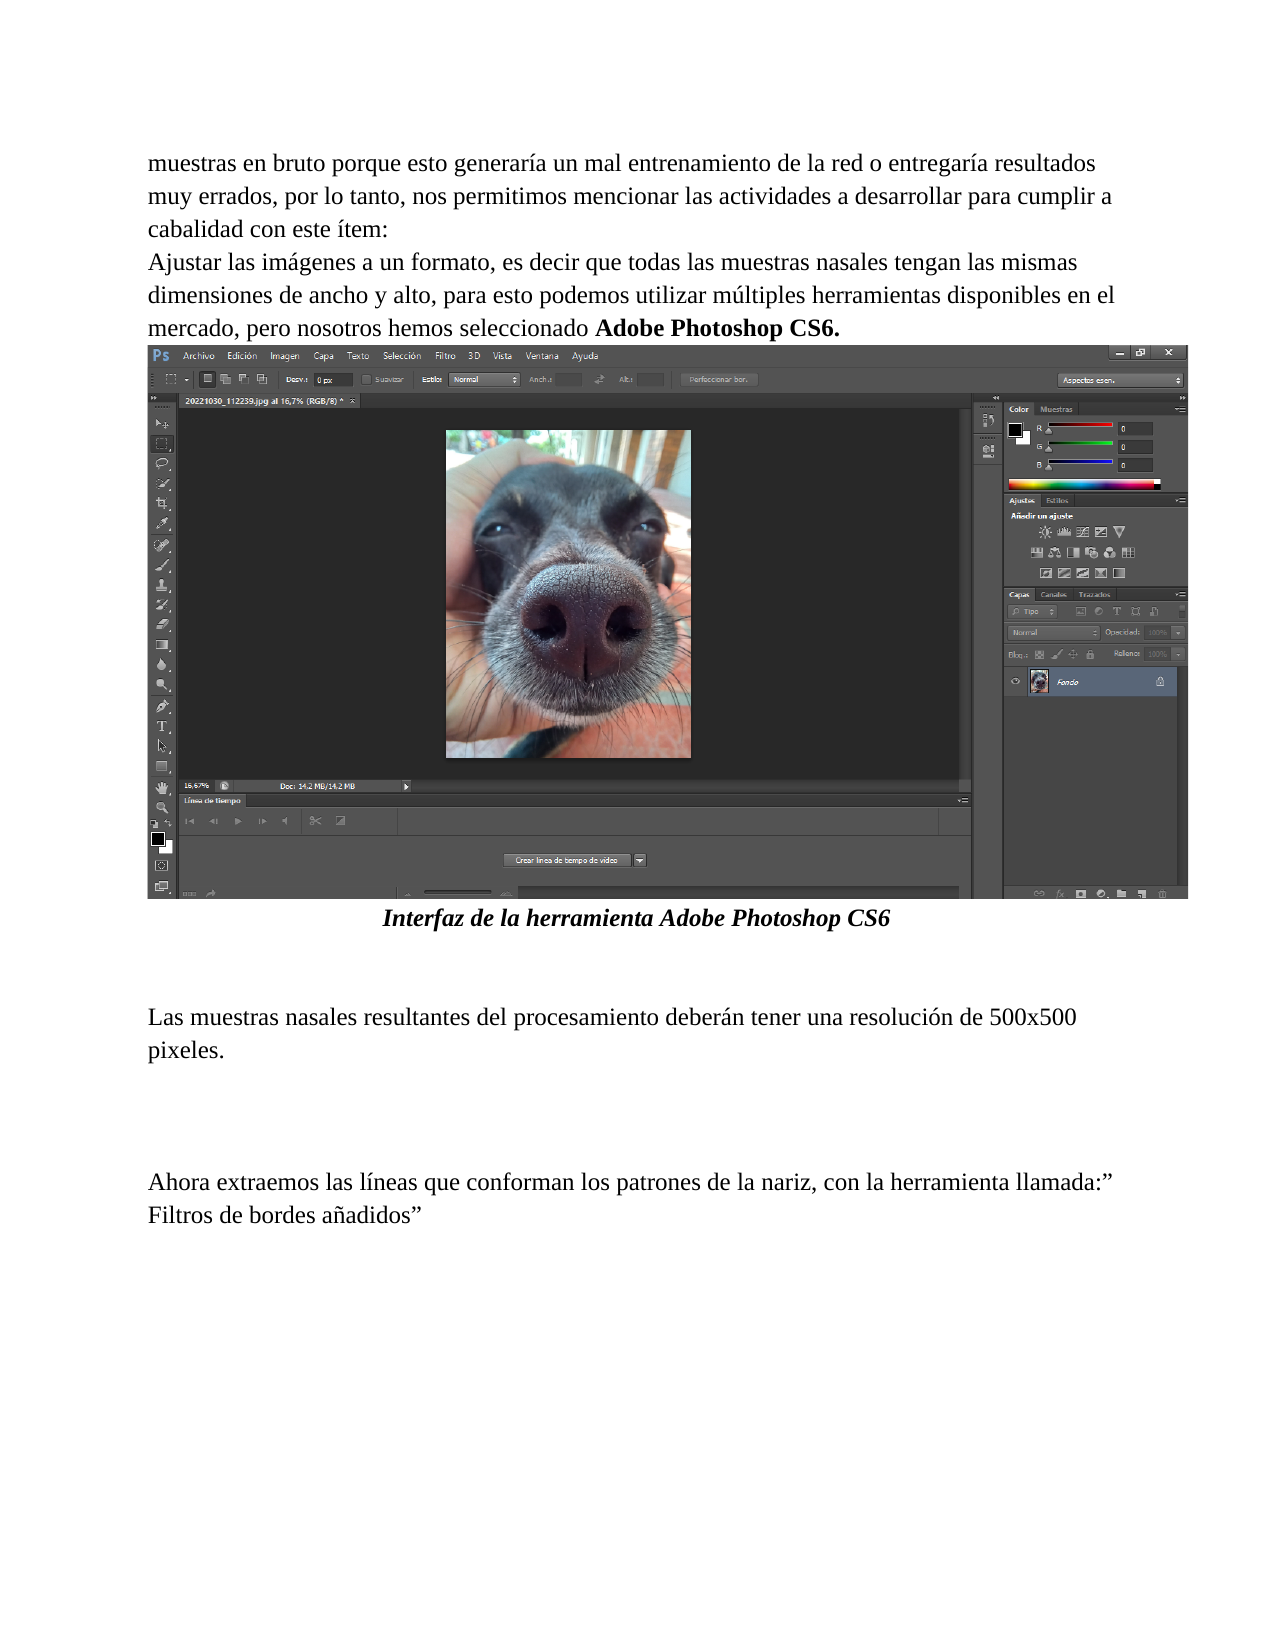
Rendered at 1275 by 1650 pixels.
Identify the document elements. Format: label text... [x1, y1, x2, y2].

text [148, 148, 1127, 242]
text Ahora extraemos las líneas que conforman los patrones de la nariz, con la herramienta llamada:” Filtros de bordes añadidos” [148, 1167, 1127, 1229]
text Ajustar las imágenes a un formato, es decir que todas las muestras nasales tengan las mismas dimensiones de ancho y alto, para esto podemos utilizar múltiples herramientas disponibles en el mercado, pero nosotros hemos seleccionado Adobe Photoshop CS6. [148, 247, 1127, 342]
text Interfaz de la herramienta Adobe Photoshop CS6 [148, 903, 1127, 932]
text Las muestras nasales resultantes del procesamiento deberán tener una resolución de 500x500 pixeles. [148, 1002, 1127, 1064]
picture [147, 345, 1189, 899]
